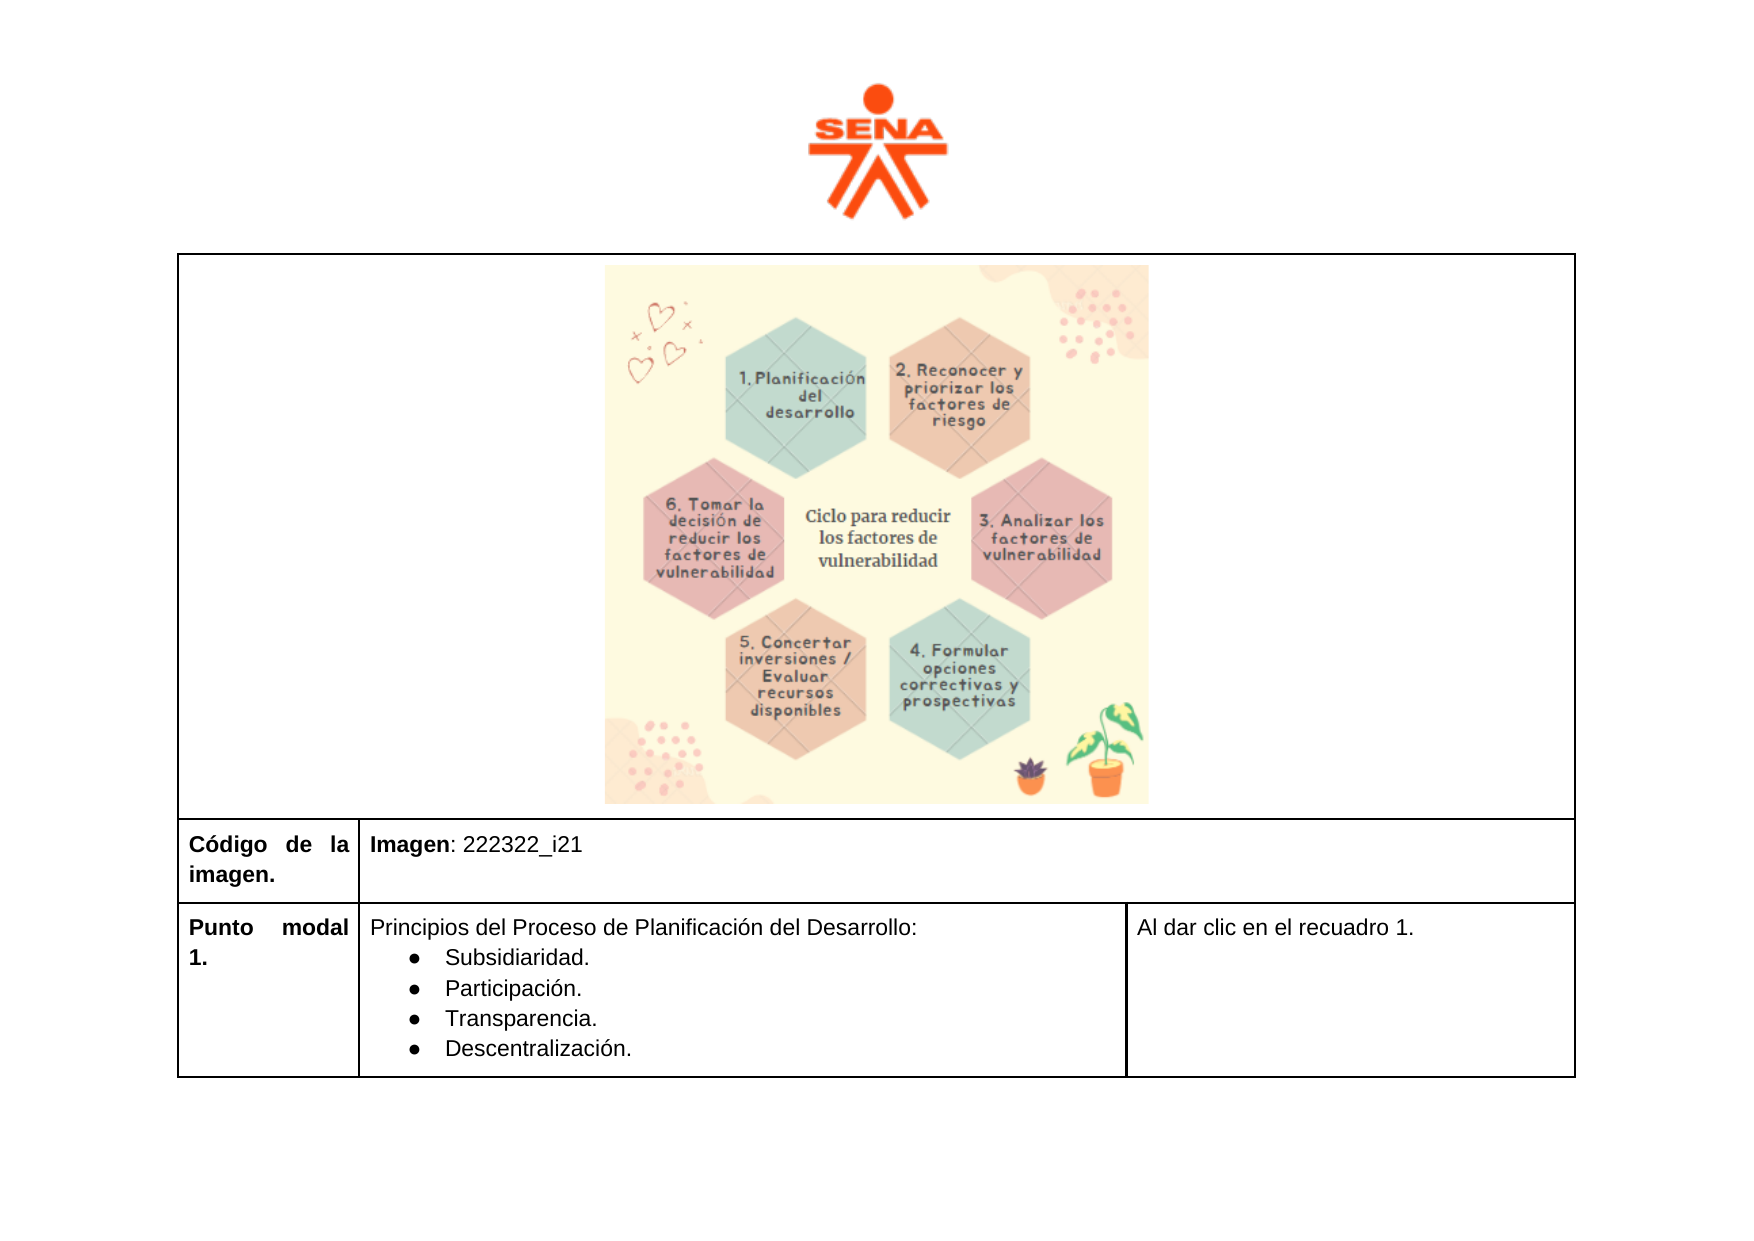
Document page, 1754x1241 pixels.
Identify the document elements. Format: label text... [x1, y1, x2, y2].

table_cell Imagen: 222322_i21 [360, 820, 1574, 902]
table_cell Principios del Proceso de Planificación del Desarrollo: Subsidiaridad. Participación. Transparencia. Descentralización. [360, 904, 1125, 1076]
table_cell Punto modal 1. [179, 904, 358, 1076]
table_cell [179, 255, 1574, 818]
picture [796, 75, 958, 227]
picture [604, 265, 1149, 804]
table_cell Al dar clic en el recuadro 1. [1128, 904, 1574, 1076]
table_cell Código de la imagen. [179, 820, 358, 902]
